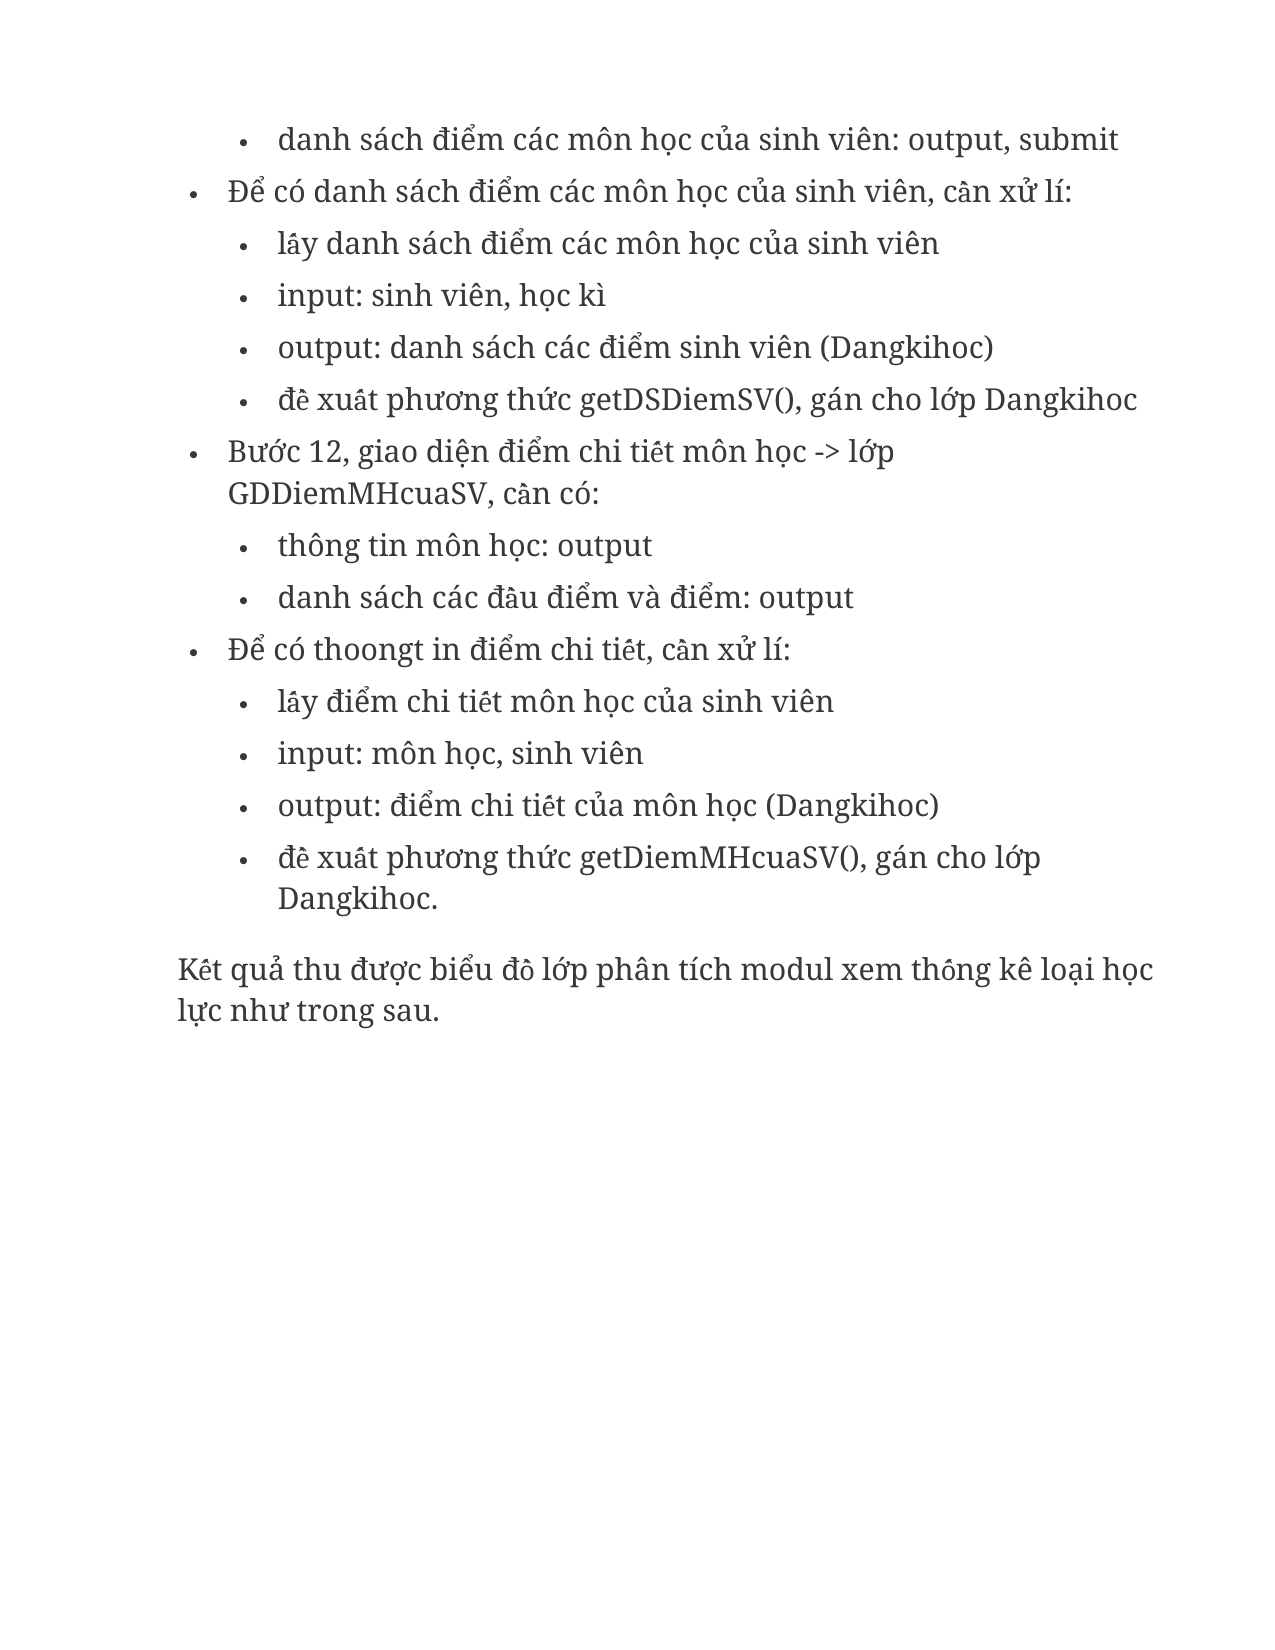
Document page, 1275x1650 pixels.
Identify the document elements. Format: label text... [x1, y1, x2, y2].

list đề xuất phương thức getDSDiemSV(), gán cho lớp Dangkihoc [240, 378, 1157, 420]
list Bước 12, giao diện điểm chi tiết môn học -> lớp GDDiemMHcuaSV, cần có: [190, 431, 1157, 513]
list Để có thoongt in điểm chi tiết, cần xử lí: [190, 628, 1157, 669]
list Để có danh sách điểm các môn học của sinh viên, cần xử lí: [190, 170, 1157, 211]
list danh sách các đầu điểm và điểm: output [240, 576, 1157, 617]
list lấy điểm chi tiết môn học của sinh viên [240, 680, 1157, 721]
text Kết quả thu được biểu đồ lớp phân tích modul xem thống kê loại học lực như trong sau. [177, 948, 1157, 1030]
list danh sách điểm các môn học của sinh viên: output, submit [240, 118, 1157, 159]
list thông tin môn học: output [240, 524, 1157, 565]
list input: sinh viên, học kì [240, 274, 1157, 316]
list đề xuất phương thức getDiemMHcuaSV(), gán cho lớp Dangkihoc. [240, 836, 1157, 919]
list output: điểm chi tiết của môn học (Dangkihoc) [240, 784, 1157, 825]
list input: môn học, sinh viên [240, 732, 1157, 773]
list output: danh sách các điểm sinh viên (Dangkihoc) [240, 326, 1157, 368]
list lấy danh sách điểm các môn học của sinh viên [240, 222, 1157, 263]
